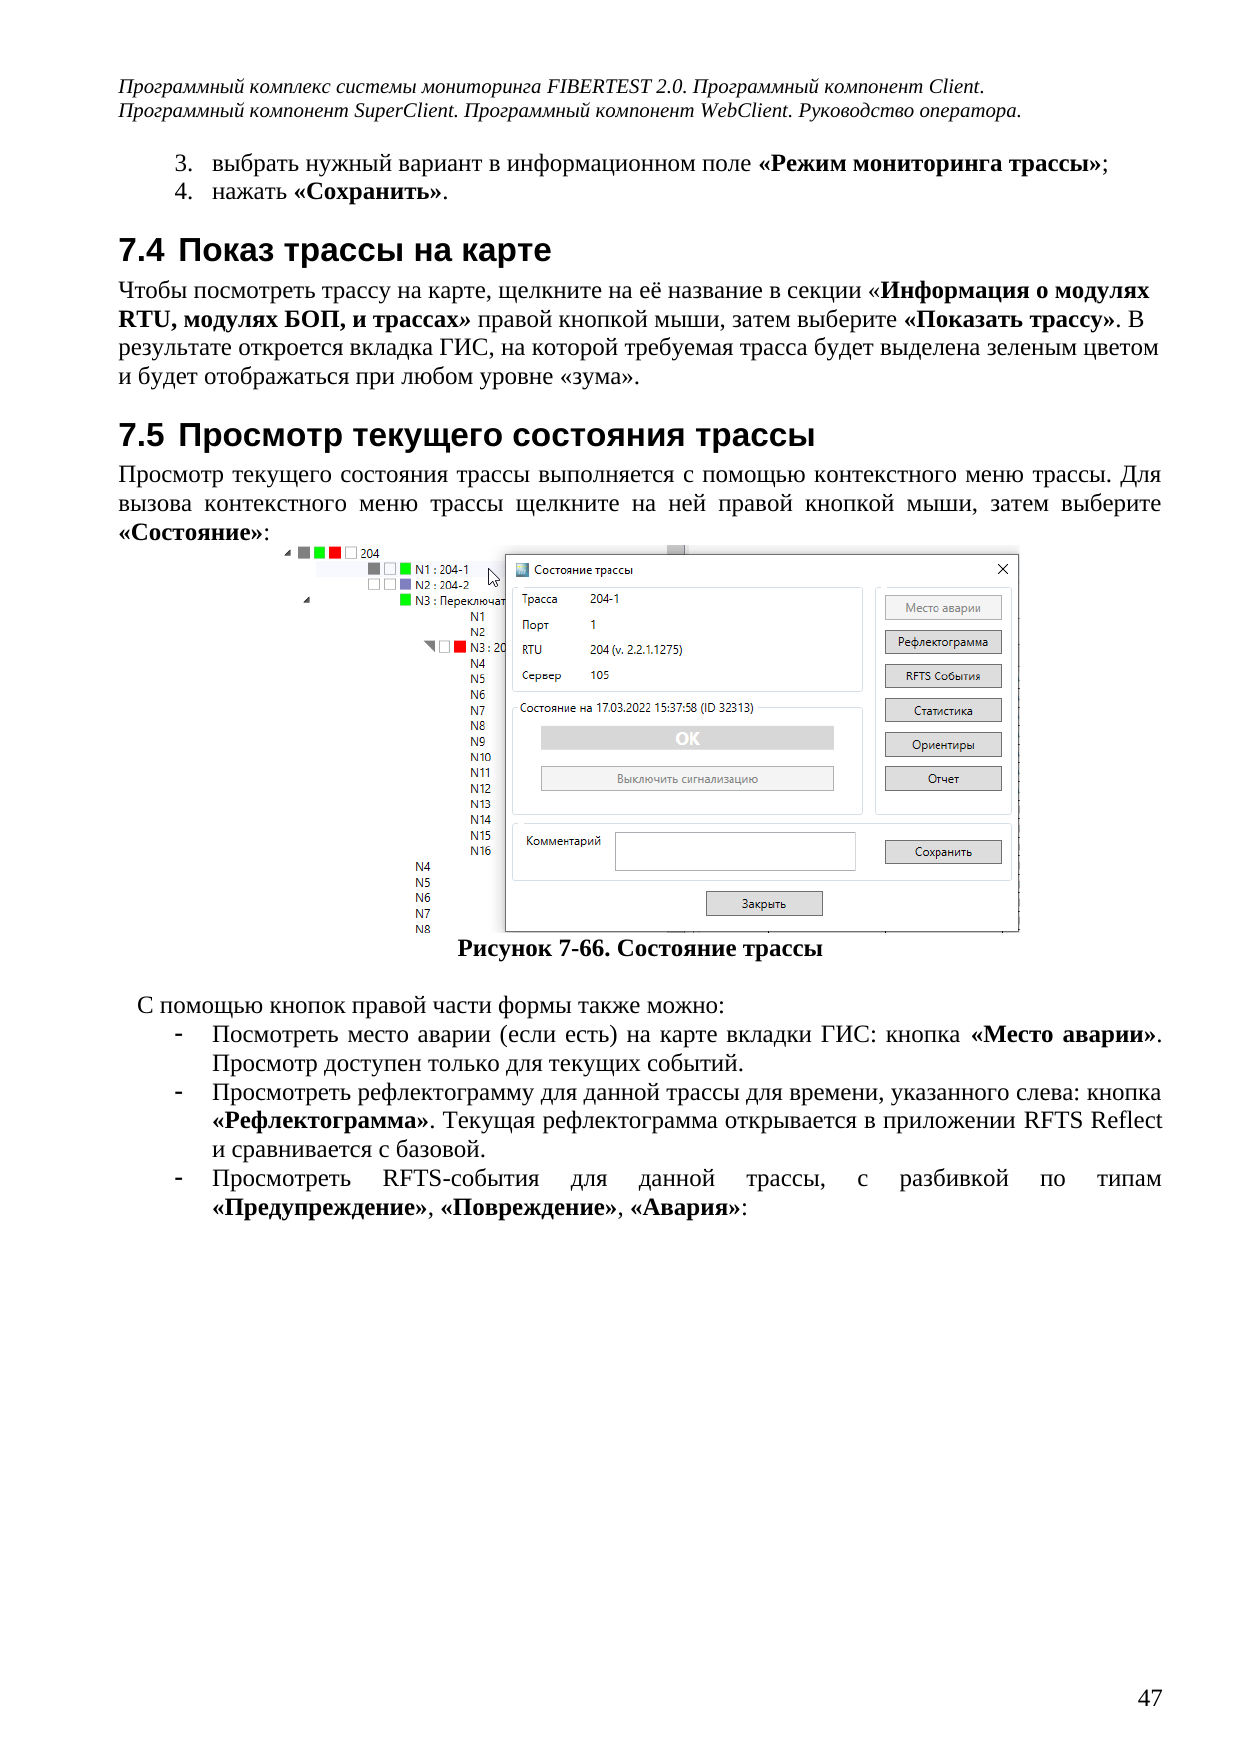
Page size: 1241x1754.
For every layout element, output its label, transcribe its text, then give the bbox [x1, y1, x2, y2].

text С помощью кнопок правой части формы также можно: [118, 990, 1162, 1019]
subtitle Показ трассы на карте [118, 230, 1162, 269]
text Просмотр текущего состояния трассы выполняется с помощью контекстного меню трассы. Для вызова контекстного меню трассы щелкните на ней правой кнопкой мыши, затем выберите «Состояние»: [118, 459, 1162, 546]
list нажать «Сохранить». [174, 176, 1162, 205]
text Чтобы посмотреть трассу на карте, щелкните на eё название в секции «Информация о модулях RTU, модулях БОП, и трассах» правой кнопкой мыши, затем выберите «Показать трассу». В результате откроется вкладка ГИС, на которой требуемая трасса будет выделена зеленым цветом и будет отображаться при любом уровне «зума». [118, 275, 1162, 390]
list выбрать нужный вариант в информационном поле «Режим мониторинга трассы»; [174, 148, 1162, 176]
list Просмотреть RFTS-события для данной трассы, с разбивкой по типам «Предупреждение», «Повреждение», «Авария»: [174, 1163, 1162, 1220]
picture [279, 545, 1020, 933]
list Просмотреть рефлектограмму для данной трассы для времени, указанного слева: кнопка «Рефлектограмма». Текущая рефлектограмма открывается в приложении RFTS Reflect и сравнивается с базовой. [174, 1077, 1162, 1163]
list Посмотреть место аварии (если есть) на карте вкладки ГИС: кнопка «Место аварии». Просмотр доступен только для текущих событий. [174, 1019, 1162, 1077]
subtitle Просмотр текущего состояния трассы [118, 415, 1162, 453]
